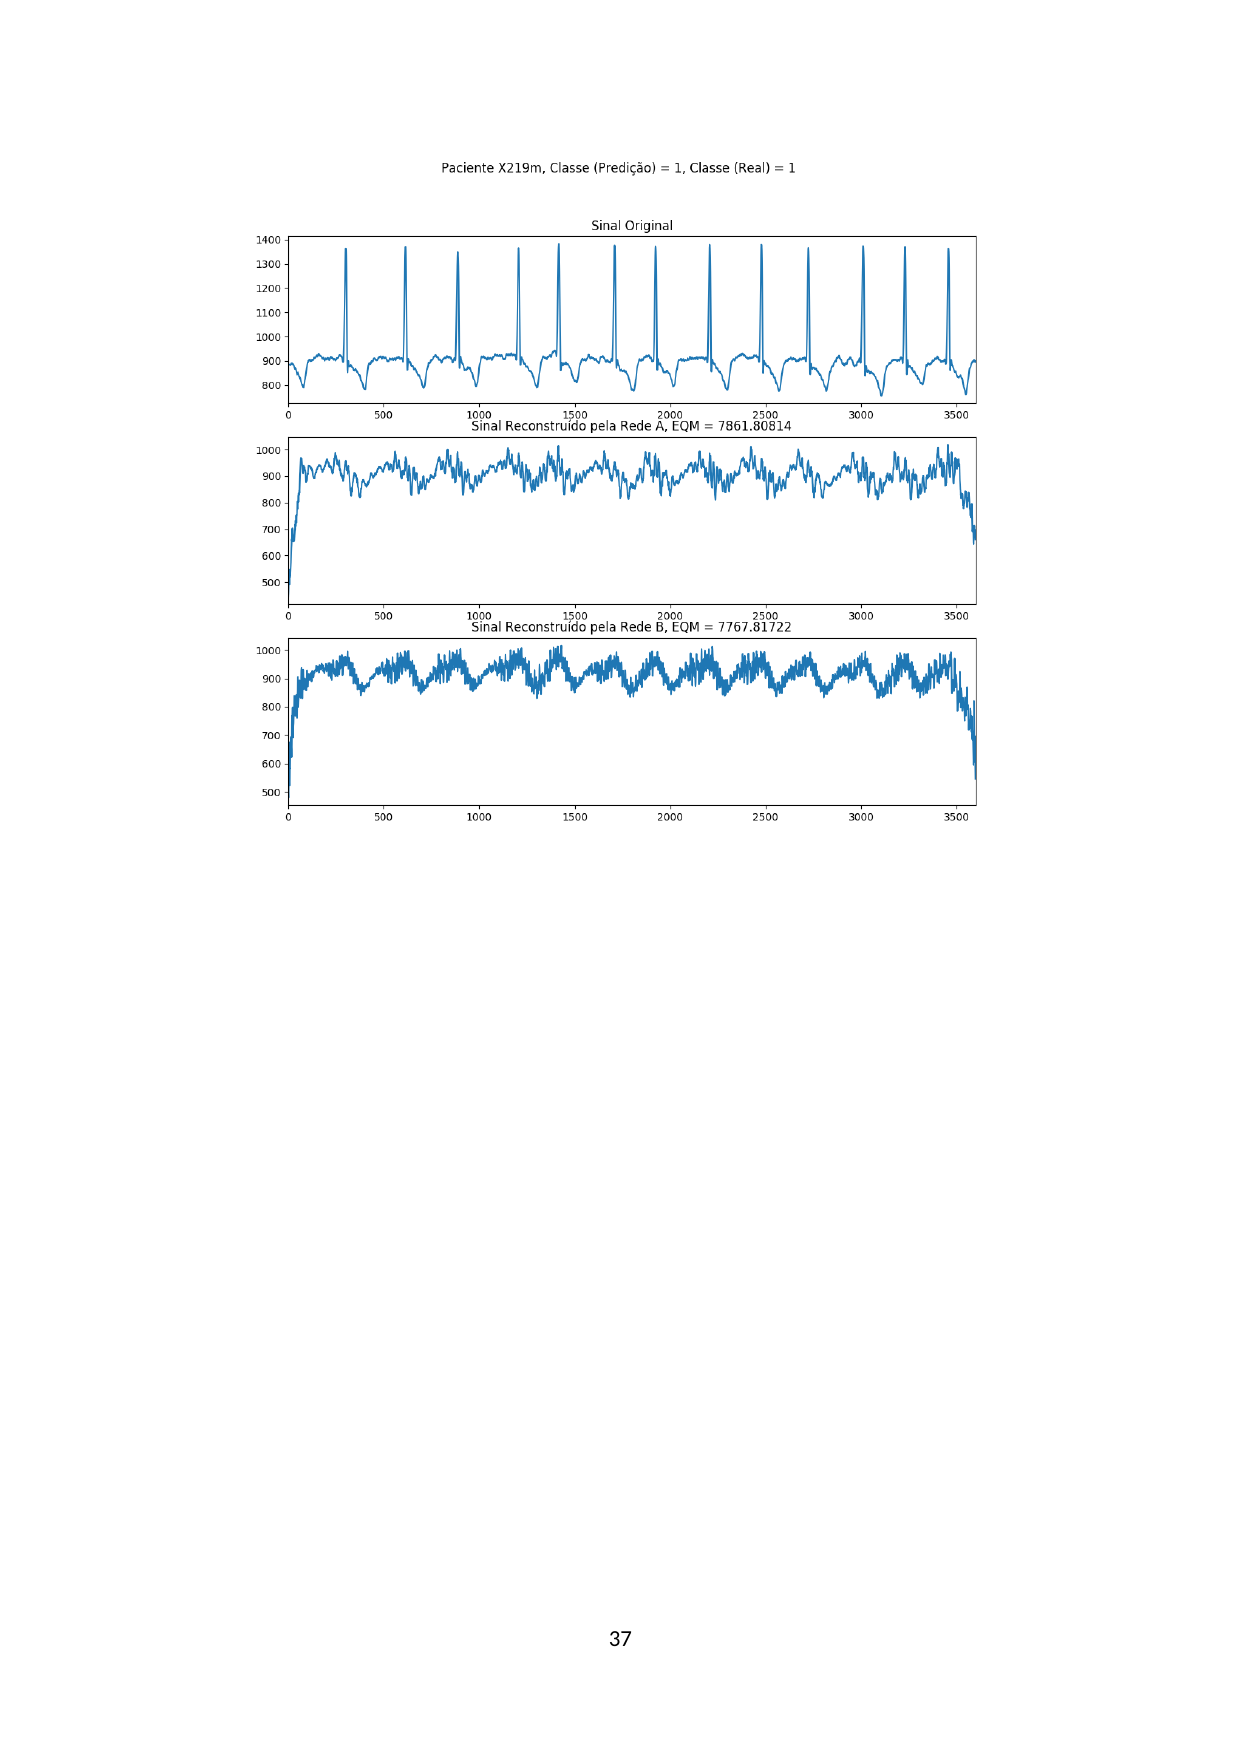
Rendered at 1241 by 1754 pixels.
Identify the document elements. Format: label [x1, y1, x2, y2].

picture [177, 147, 1063, 886]
